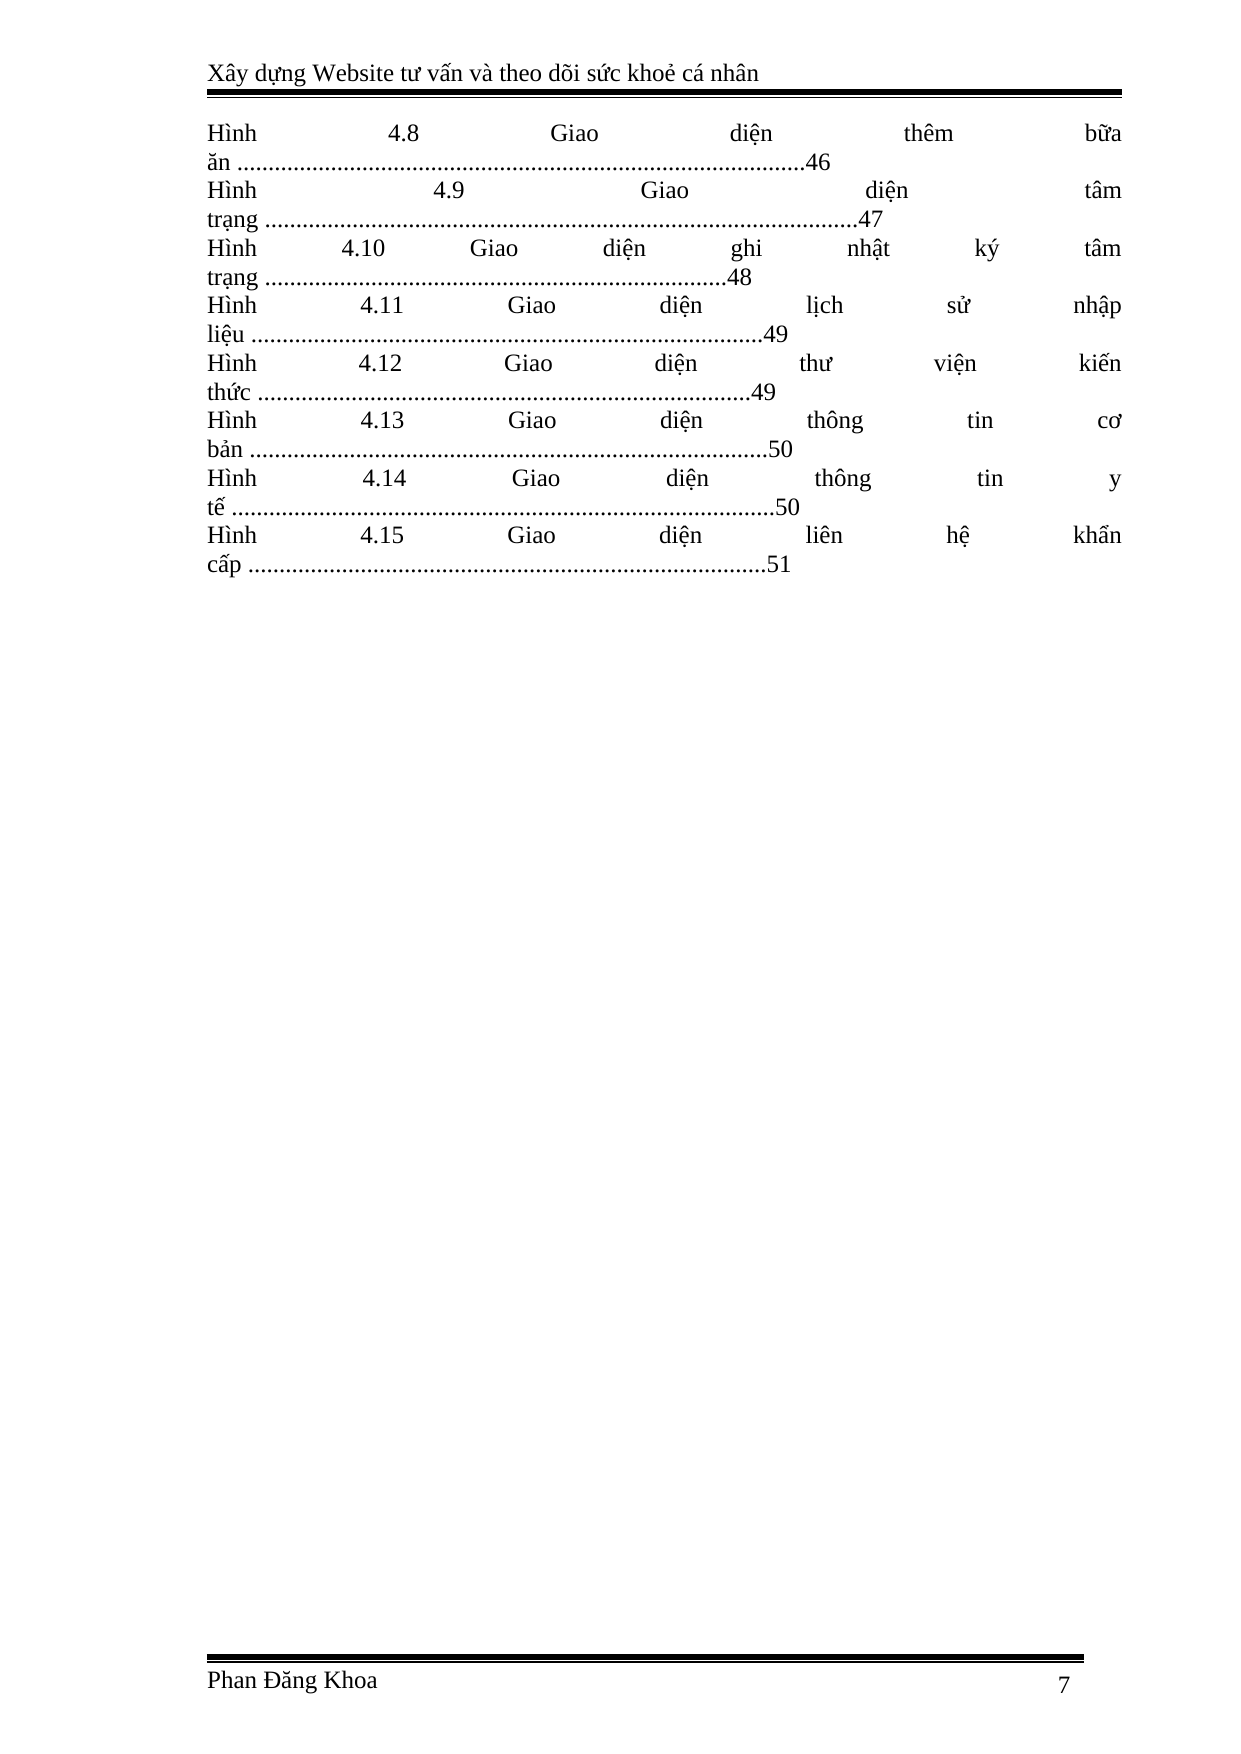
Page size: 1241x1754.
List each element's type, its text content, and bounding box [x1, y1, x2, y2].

text Hình 4.8 Giao diện thêm bữa ăn ...........................................................................................46 [207, 118, 1122, 176]
text Hình 4.15 Giao diện liên hệ khẩn cấp ...................................................................................51 [207, 521, 1122, 578]
text Hình 4.13 Giao diện thông tin cơ bản ...................................................................................50 [207, 406, 1122, 463]
text Hình 4.11 Giao diện lịch sử nhập liệu ..................................................................................49 [207, 291, 1122, 348]
text Hình 4.12 Giao diện thư viện kiến thức ...............................................................................49 [207, 348, 1122, 406]
text Hình 4.9 Giao diện tâm trạng ...............................................................................................47 [207, 176, 1122, 233]
text Hình 4.14 Giao diện thông tin y tế .......................................................................................50 [207, 463, 1122, 521]
text Hình 4.10 Giao diện ghi nhật ký tâm trạng ..........................................................................48 [207, 233, 1122, 291]
